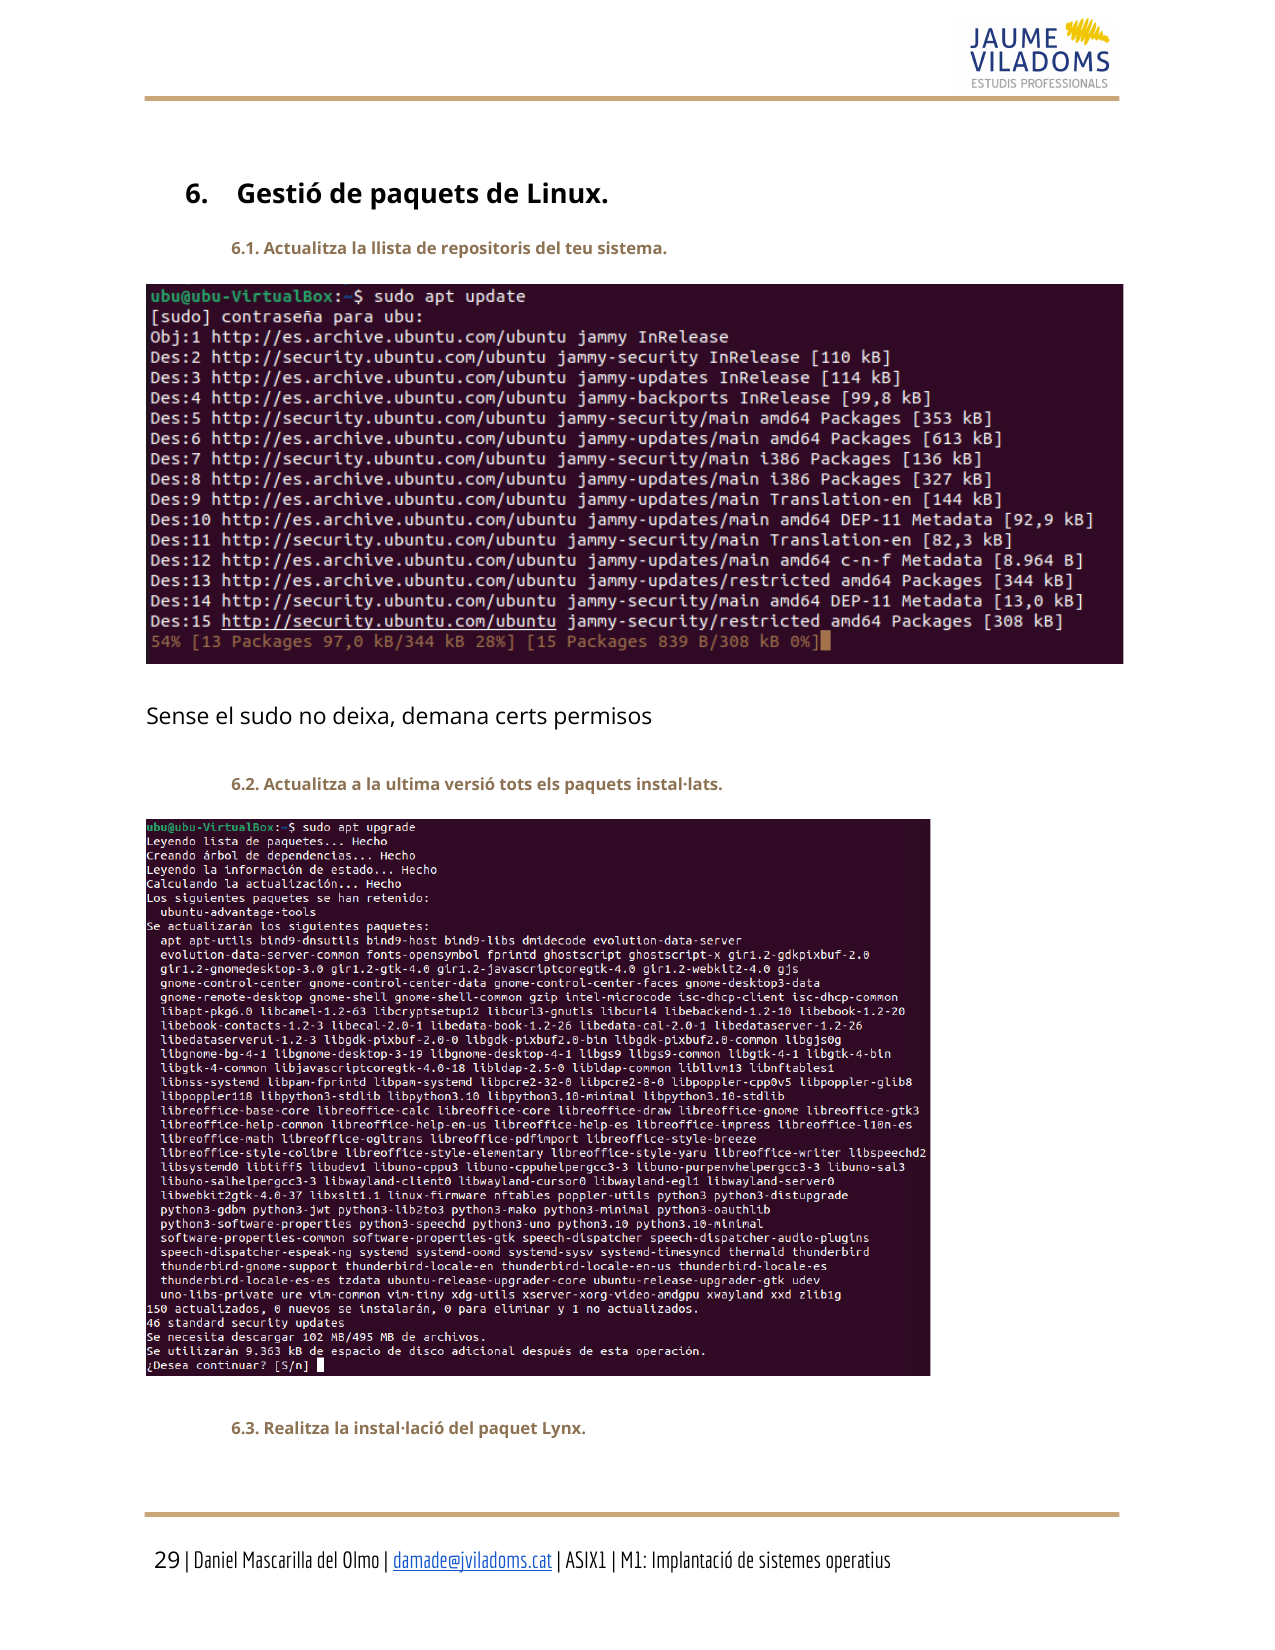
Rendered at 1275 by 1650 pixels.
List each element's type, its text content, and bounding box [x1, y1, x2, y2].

picture [146, 284, 1124, 664]
picture [146, 819, 931, 1376]
text Sense el sudo no deixa, demana certs permisos [146, 700, 1125, 731]
subtitle 6.2. Actualitza a la ultima versió tots els paquets instal·lats. [231, 772, 1125, 795]
picture [144, 96, 1120, 101]
picture [144, 1512, 1120, 1517]
subtitle 6. Gestió de paquets de Linux. [185, 175, 939, 212]
subtitle 6.3. Realitza la instal·lació del paquet Lynx. [231, 1417, 1125, 1439]
subtitle 6.1. Actualitza la llista de repositoris del teu sistema. [231, 237, 1125, 259]
picture [952, 18, 1117, 92]
